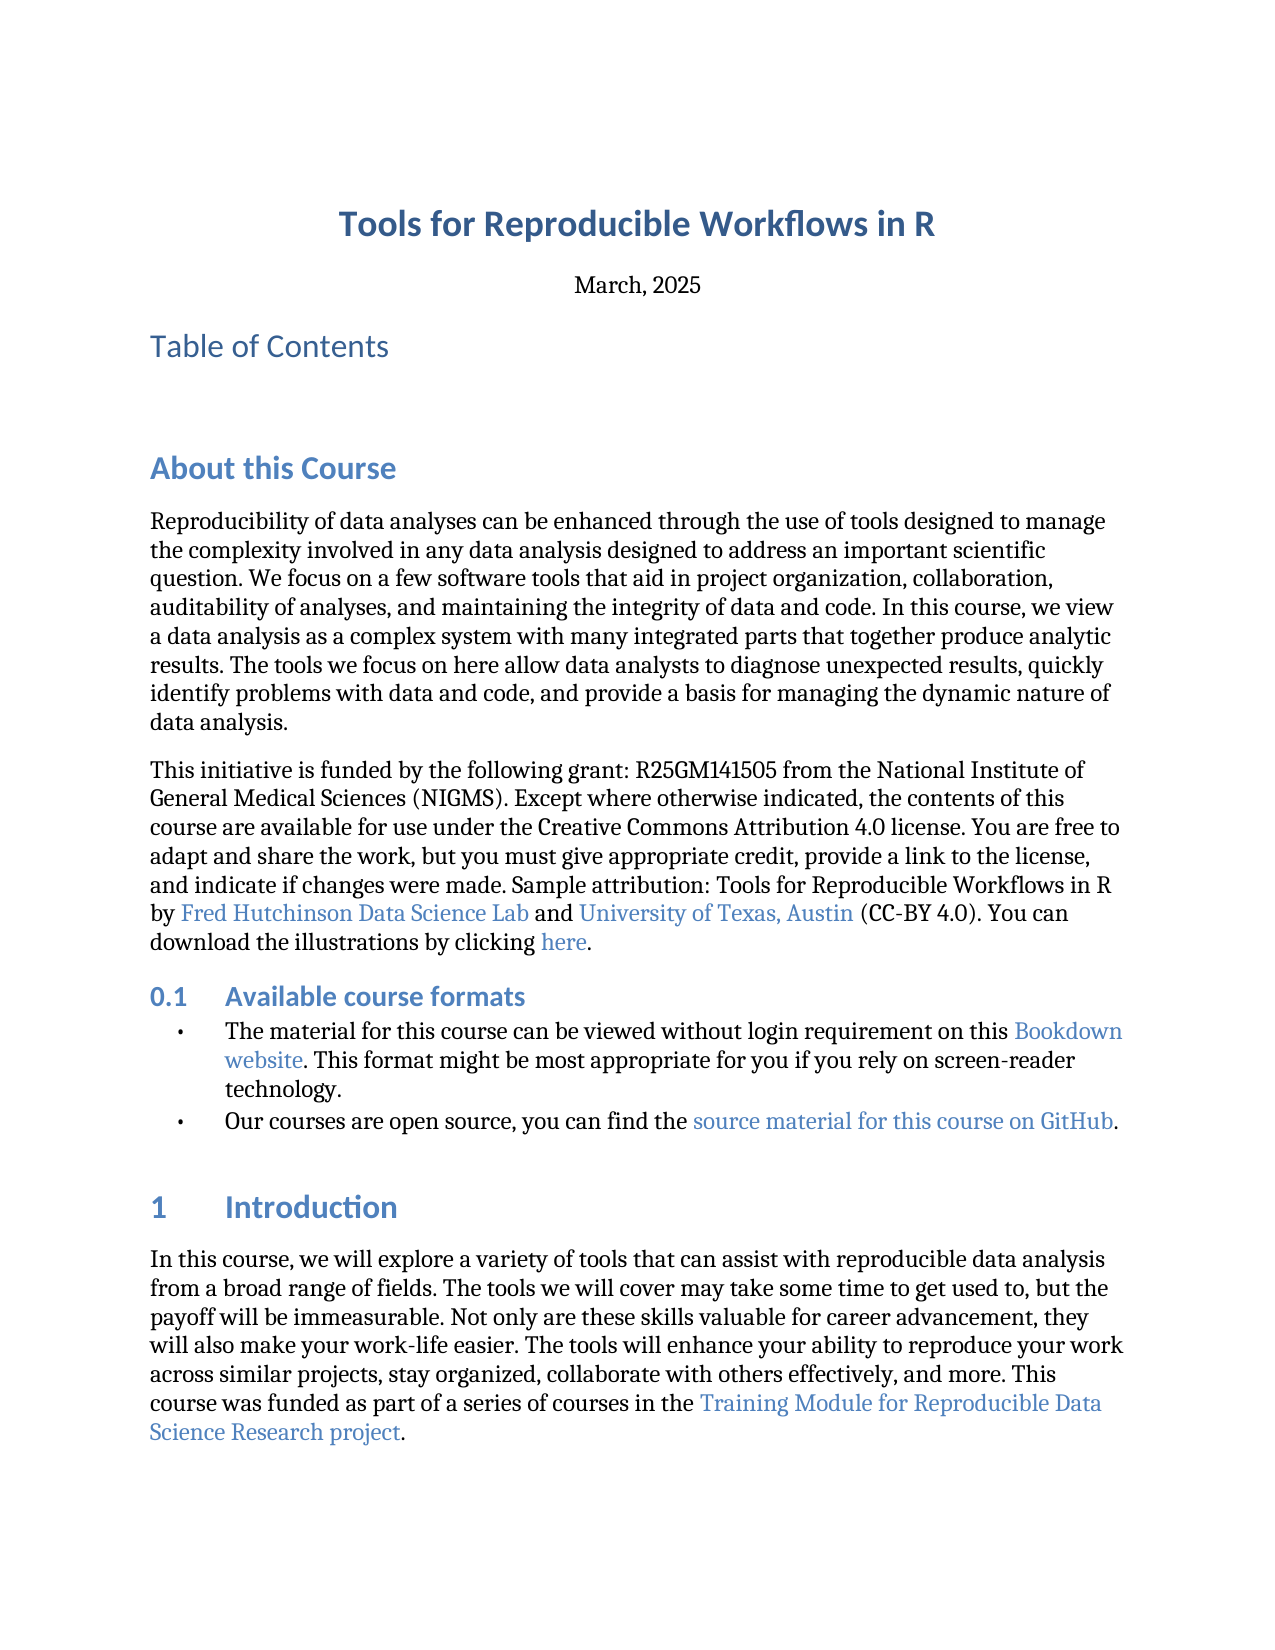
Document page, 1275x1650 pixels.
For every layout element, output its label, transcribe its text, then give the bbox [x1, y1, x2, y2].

subtitle 0.1 Available course formats [150, 978, 1125, 1013]
text Reproducibility of data analyses can be enhanced through the use of tools designed to manage the complexity involved in any data analysis designed to address an important scientific question. We focus on a few software tools that aid in project organization, collaboration, auditability of analyses, and maintaining the integrity of data and code. In this course, we view a data analysis as a complex system with many integrated parts that together produce analytic results. The tools we focus on here allow data analysts to diagnose unexpected results, quickly identify problems with data and code, and provide a basis for managing the dynamic nature of data analysis. [150, 507, 1125, 737]
list The material for this course can be viewed without login requirement on this Bookdown website. This format might be most appropriate for you if you rely on screen-reader technology. [175, 1017, 1125, 1103]
text In this course, we will explore a variety of tools that can assist with reproducible data analysis from a broad range of fields. The tools we will cover may take some time to get used to, but the payoff will be immeasurable. Not only are these skills valuable for career advancement, they will also make your work-life easier. The tools will enhance your ability to reproduce your work across similar projects, stay organized, collaborate with others effectively, and more. This course was funded as part of a series of courses in the Training Module for Reproducible Data Science Research project. [150, 1245, 1125, 1446]
text This initiative is funded by the following grant: R25GM141505 from the National Institute of General Medical Sciences (NIGMS). Except where otherwise indicated, the contents of this course are available for use under the Creative Commons Attribution 4.0 license. You are free to adapt and share the work, but you must give appropriate credit, provide a link to the license, and indicate if changes were made. Sample attribution: Tools for Reproducible Workflows in R by Fred Hutchinson Data Science Lab and University of Texas, Austin (CC-BY 4.0). You can download the illustrations by clicking here. [150, 756, 1125, 957]
title Tools for Reproducible Workflows in R [150, 200, 1125, 246]
text March, 2025 [150, 271, 1125, 299]
subtitle About this Course [150, 447, 1125, 488]
list Our courses are open source, you can find the source material for this course on GitHub. [175, 1107, 1125, 1136]
subtitle 1 Introduction [150, 1186, 1125, 1226]
